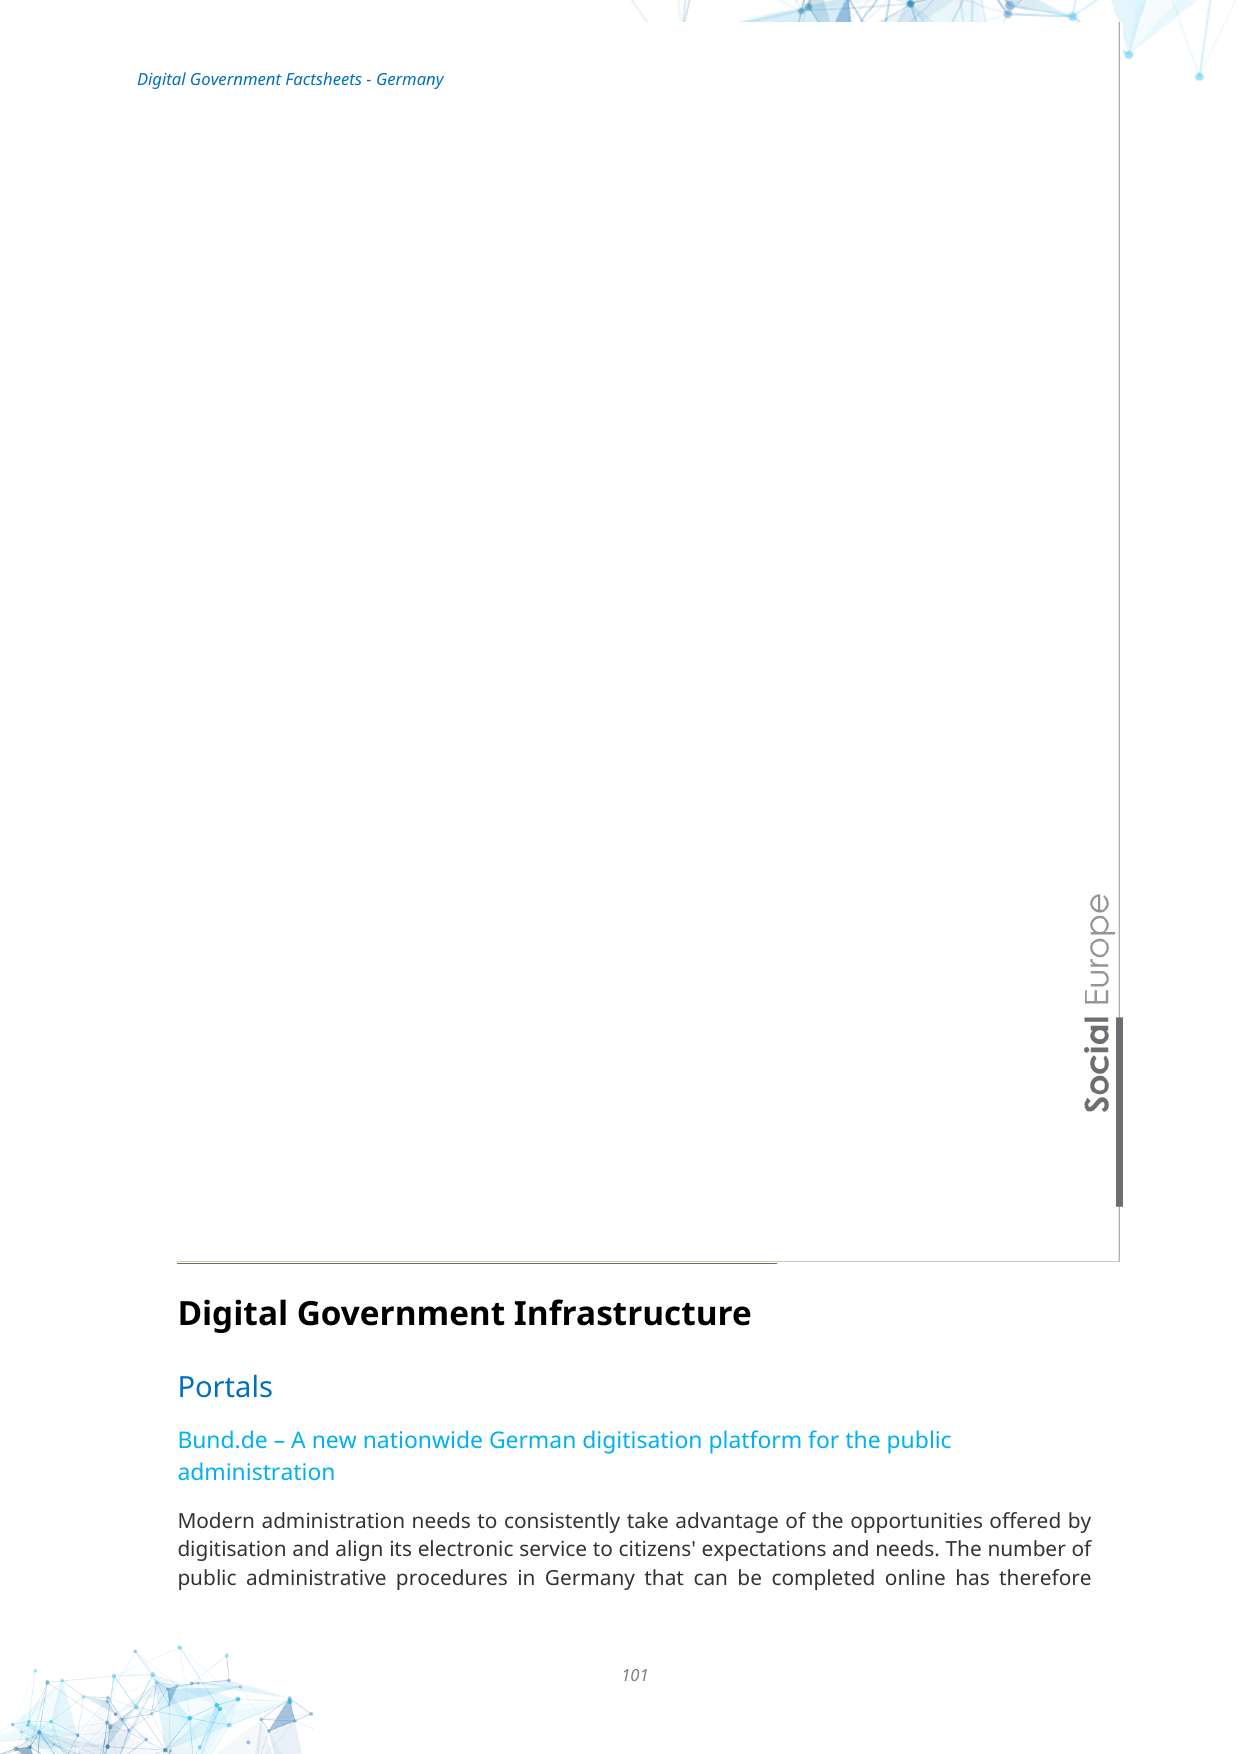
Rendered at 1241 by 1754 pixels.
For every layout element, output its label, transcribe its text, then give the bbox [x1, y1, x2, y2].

picture [177, 22, 1123, 1262]
text Modern administration needs to consistently take advantage of the opportunities offered by digitisation and align its electronic service to citizens' expectations and needs. The number of public administrative procedures in Germany that can be completed online has therefore been significantly increased in the near future. These eGovernment services became easier and faster to find on the web - as users no longer need to know which federal jurisdiction is responsible for the respective procedure. [177, 1506, 1092, 1591]
subtitle Digital Government Infrastructure [177, 1289, 1092, 1335]
subtitle Bund.de – A new nationwide German digitisation platform for the public administration [177, 1424, 1092, 1487]
subtitle Portals [177, 1366, 1092, 1406]
